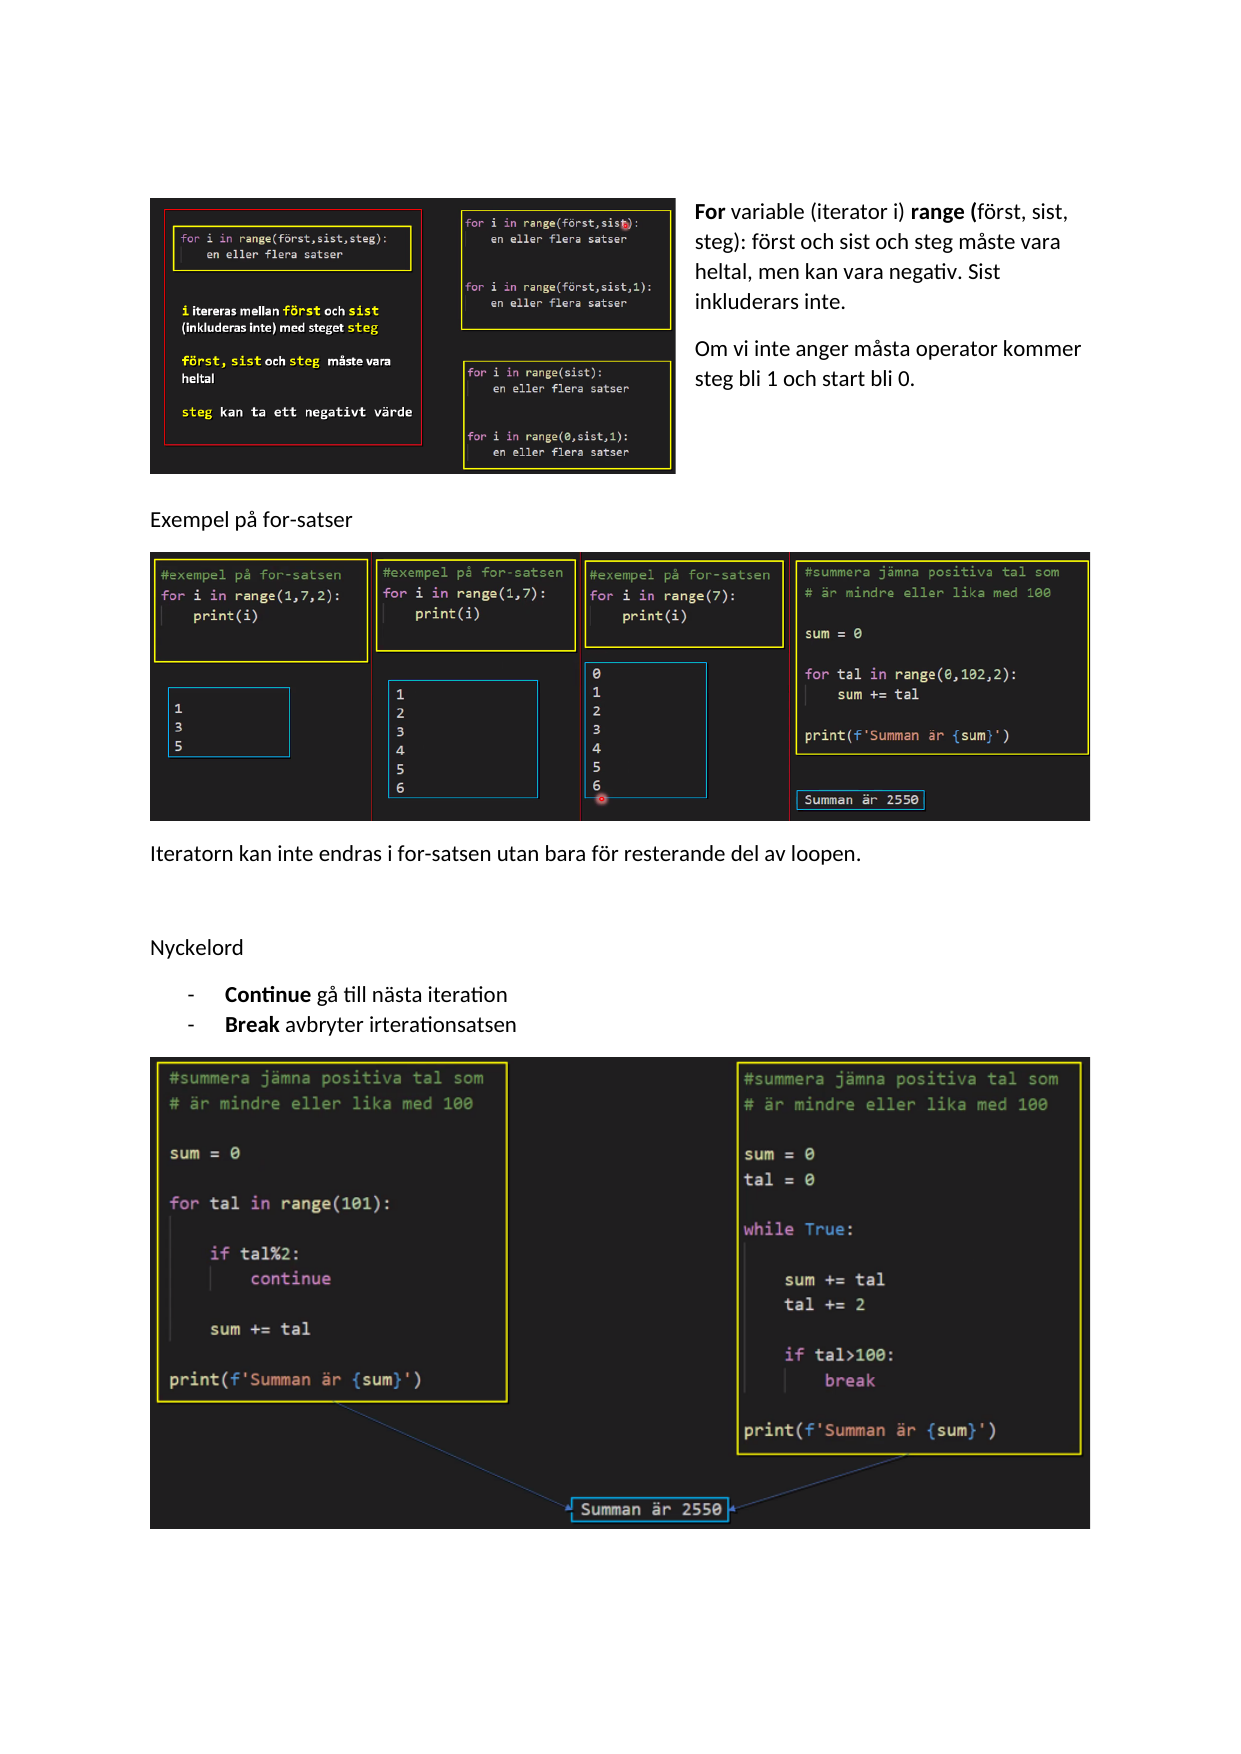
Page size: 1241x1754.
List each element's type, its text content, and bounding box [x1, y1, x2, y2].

list Break avbryter irterationsatsen [187, 1010, 1090, 1038]
text Om vi inte anger måsta operator kommer steg bli 1 och start bli 0. [676, 334, 1090, 393]
text Nyckelord [150, 933, 1090, 961]
text Exempel på for-satser [150, 505, 1090, 533]
picture [150, 198, 676, 474]
picture [150, 1057, 1091, 1529]
list Continue gå till nästa iteration [187, 980, 1090, 1008]
text Iteratorn kan inte endras i for-satsen utan bara för resterande del av loopen. [150, 839, 1090, 867]
picture [150, 552, 1091, 821]
text For variable (iterator i) range (först, sist, steg): först och sist och steg måste vara heltal, men kan vara negativ. Sist inkluderars inte. [150, 197, 1090, 316]
